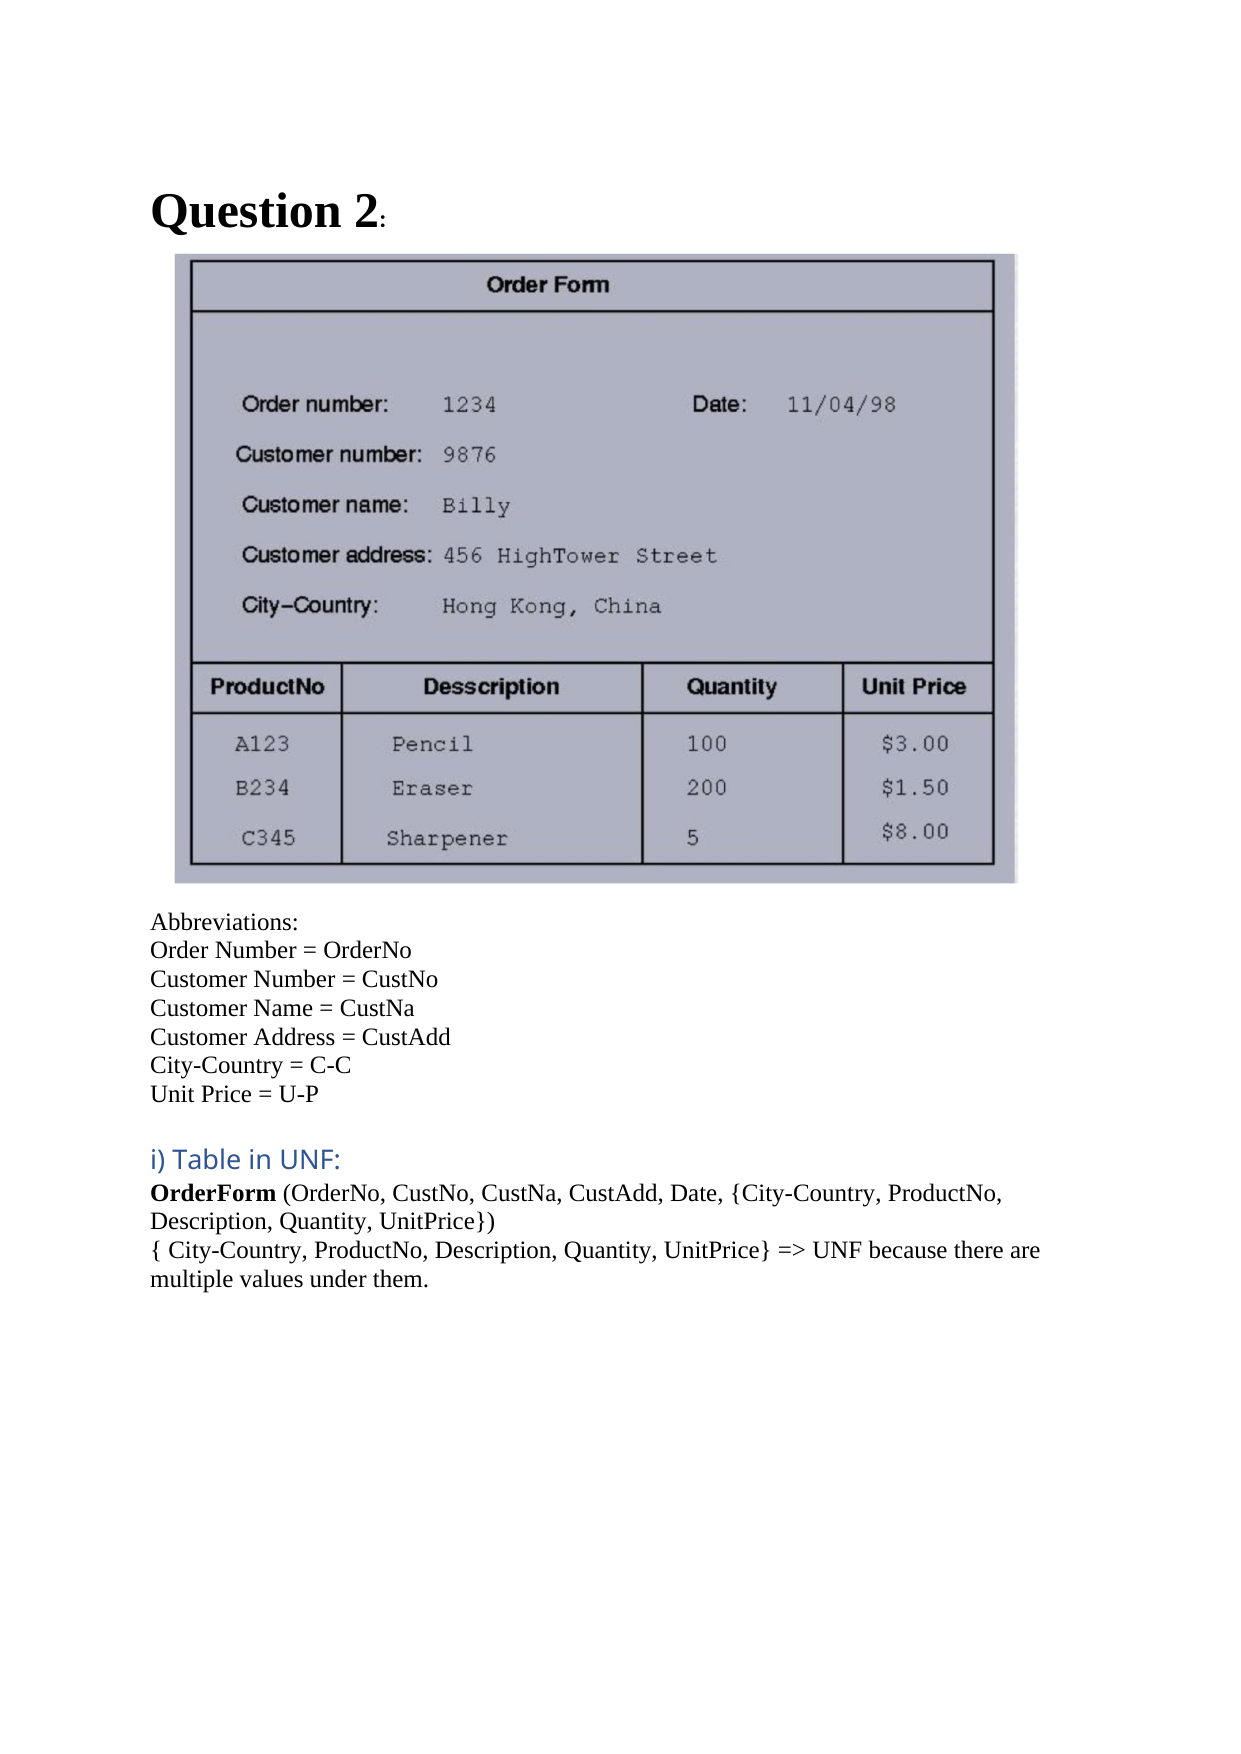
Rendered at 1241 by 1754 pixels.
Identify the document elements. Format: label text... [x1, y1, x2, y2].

text Abbreviations: [150, 907, 1090, 935]
text Customer Number = CustNo [150, 964, 1090, 993]
text Question 2: [150, 181, 1090, 238]
subtitle i) Table in UNF: [150, 1141, 1090, 1178]
text OrderForm (OrderNo, CustNo, CustNa, CustAdd, Date, {City-Country, ProductNo, Description, Quantity, UnitPrice}) [150, 1178, 1090, 1235]
text City-Country = C-C [150, 1050, 1090, 1079]
text Customer Name = CustNa [150, 993, 1090, 1022]
text Customer Address = CustAdd [150, 1022, 1090, 1050]
text Unit Price = U-P [150, 1079, 1090, 1108]
text { City-Country, ProductNo, Description, Quantity, UnitPrice} => UNF because there are multiple values under them. [150, 1235, 1090, 1293]
picture [150, 238, 1091, 907]
text Order Number = OrderNo [150, 935, 1090, 964]
